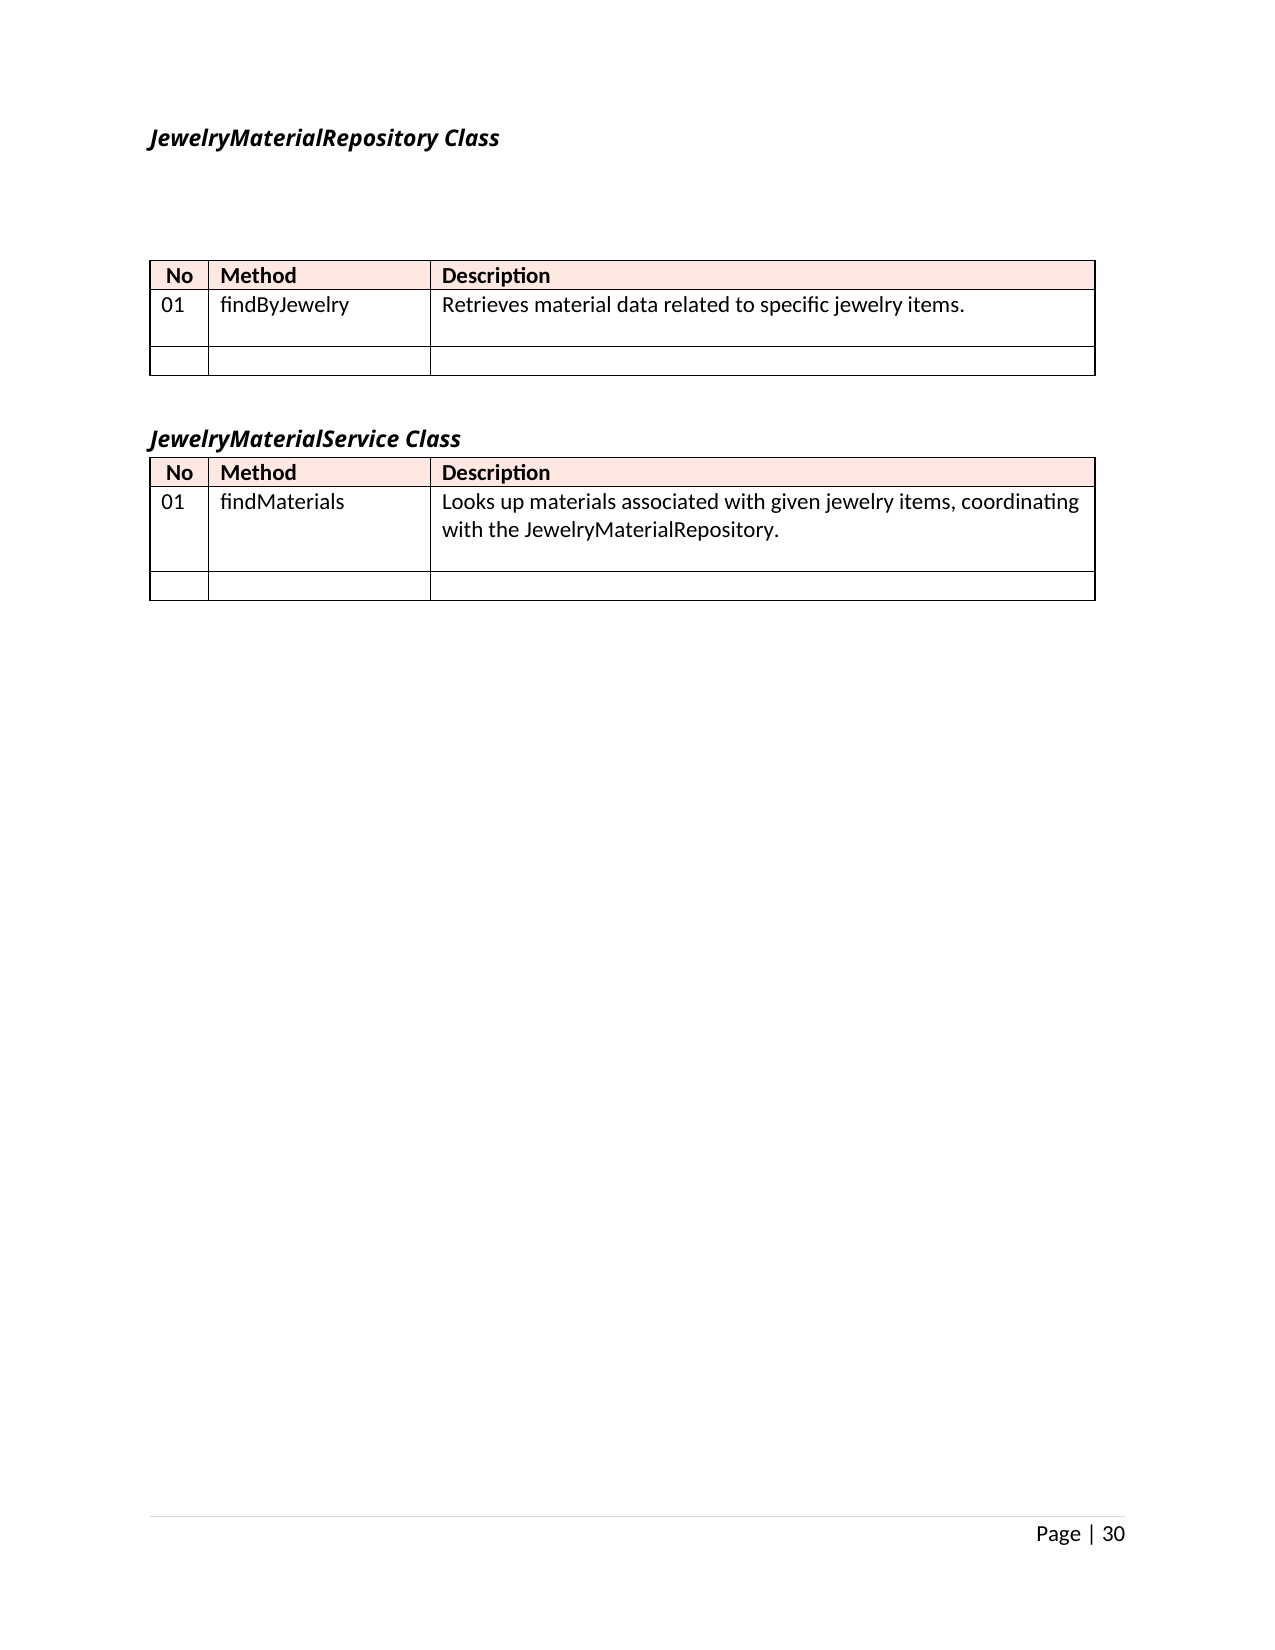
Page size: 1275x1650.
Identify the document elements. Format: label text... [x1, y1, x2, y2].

subtitle JewelryMaterialRepository Class [150, 122, 1125, 153]
table_cell 01 [151, 290, 208, 346]
table_header Method [209, 458, 430, 486]
table_header No [151, 261, 208, 289]
table_cell 01 [151, 487, 208, 571]
table_cell findByJewelry [209, 290, 430, 346]
table_cell [209, 347, 430, 375]
table_cell [151, 347, 208, 375]
table_cell [431, 572, 1094, 600]
subtitle JewelryMaterialService Class [150, 423, 1125, 454]
table_header Description [431, 458, 1094, 486]
table_header Description [431, 261, 1094, 289]
table_cell [431, 347, 1094, 375]
table_header Method [209, 261, 430, 289]
table_header No [151, 458, 208, 486]
table_cell [151, 572, 208, 600]
table_cell Looks up materials associated with given jewelry items, coordinating with the JewelryMaterialRepository. [431, 487, 1094, 571]
table_cell findMaterials [209, 487, 430, 571]
table_cell Retrieves material data related to specific jewelry items. [431, 290, 1094, 346]
table_cell [209, 572, 430, 600]
